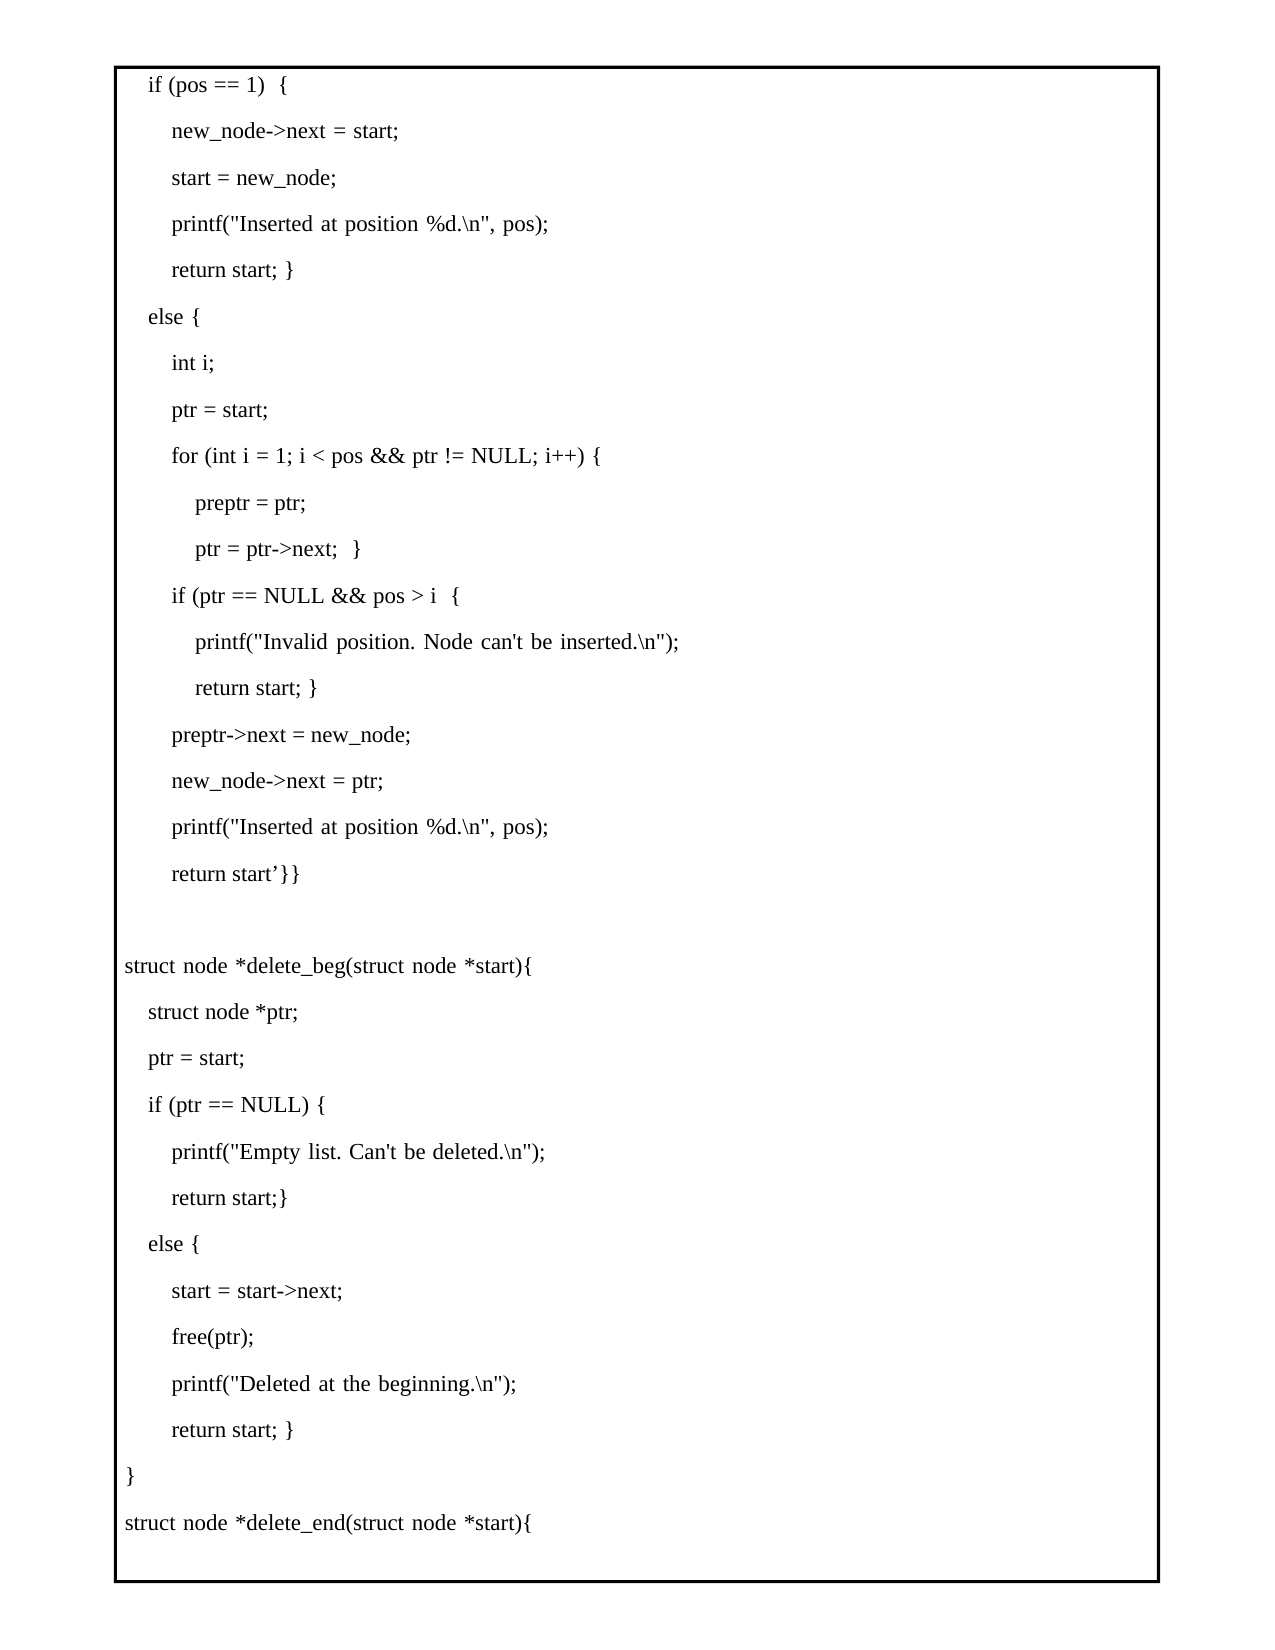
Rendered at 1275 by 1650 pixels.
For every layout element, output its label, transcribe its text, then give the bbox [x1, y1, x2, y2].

text for (int i = 1; i < pos && ptr != NULL; i++) { preptr = ptr; [171, 443, 604, 515]
text else { [148, 303, 1160, 329]
text preptr->next = new_node; new_node->next = ptr; [171, 721, 417, 793]
text if (ptr == NULL && pos > i { [171, 582, 1160, 608]
text printf("Deleted at the beginning.\n"); return start; } [171, 1369, 520, 1442]
text int i; [171, 349, 1160, 376]
text struct node *delete_beg(struct node *start){ struct node *ptr; [124, 952, 560, 1025]
text struct node *delete_end(struct node *start){ [124, 1509, 1160, 1535]
text if (pos == 1) { [148, 71, 1160, 97]
text printf("Inserted at position %d.\n", pos); return start’}} [171, 813, 574, 886]
text printf("Invalid position. Node can't be inserted.\n"); return start; } [195, 628, 681, 701]
text ptr = start; [148, 1045, 1160, 1071]
text else { [148, 1231, 1160, 1257]
text printf("Inserted at position %d.\n", pos); return start; } [171, 210, 574, 283]
text } [124, 1462, 1160, 1489]
text ptr = start; [171, 396, 1160, 422]
text start = start->next; free(ptr); [171, 1277, 372, 1349]
text ptr = ptr->next; } [195, 535, 1160, 561]
text if (ptr == NULL) { [148, 1091, 1160, 1118]
text printf("Empty list. Can't be deleted.\n"); return start;} [171, 1138, 574, 1210]
text new_node->next = start; start = new_node; [171, 118, 436, 190]
